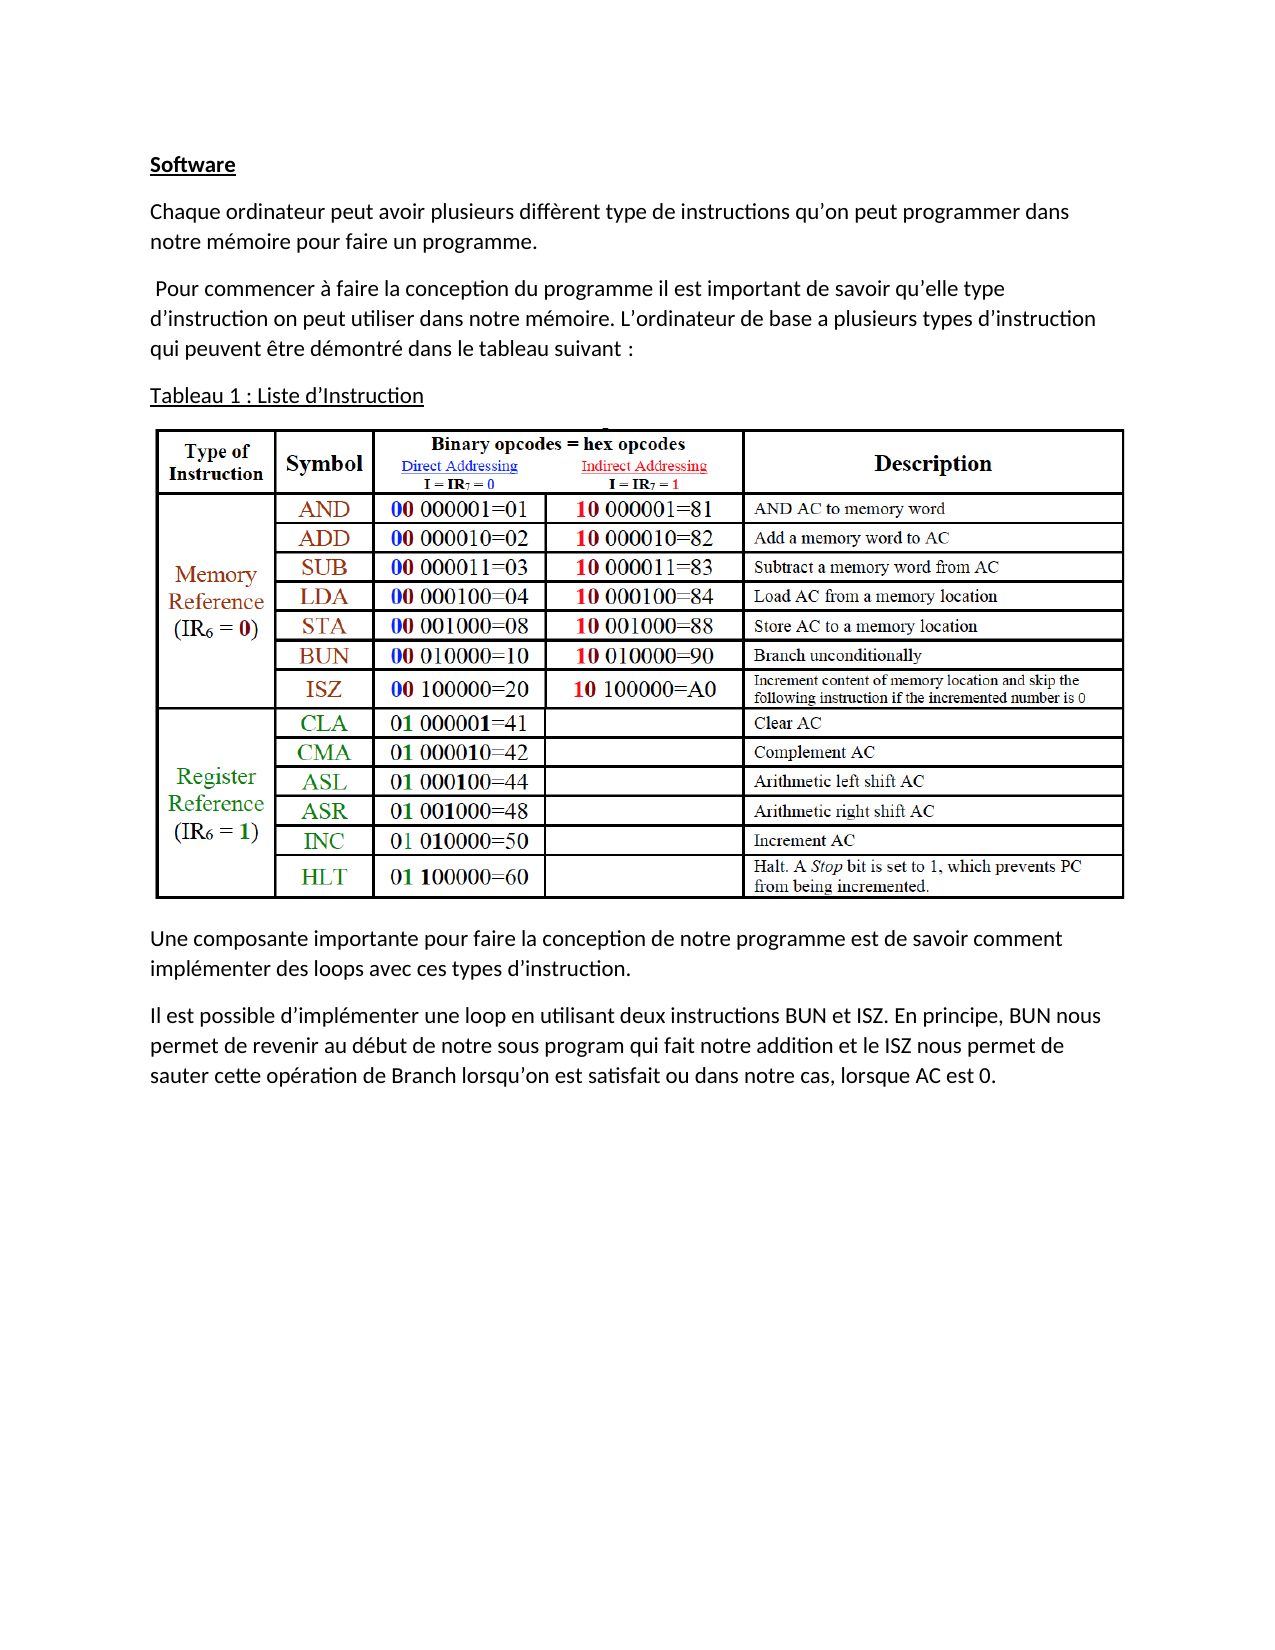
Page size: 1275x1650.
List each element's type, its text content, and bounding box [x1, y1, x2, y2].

text Chaque ordinateur peut avoir plusieurs diffèrent type de instructions qu’on peut programmer dans notre mémoire pour faire un programme. [150, 197, 1125, 255]
text Pour commencer à faire la conception du programme il est important de savoir qu’elle type d’instruction on peut utiliser dans notre mémoire. L’ordinateur de base a plusieurs types d’instruction qui peuvent être démontré dans le tableau suivant : [150, 274, 1125, 362]
text Software [150, 150, 1125, 178]
text Il est possible d’implémenter une loop en utilisant deux instructions BUN et ISZ. En principe, BUN nous permet de revenir au début de notre sous program qui fait notre addition et le ISZ nous permet de sauter cette opération de Branch lorsqu’on est satisfait ou dans notre cas, lorsque AC est 0. [150, 1001, 1125, 1089]
text Une composante importante pour faire la conception de notre programme est de savoir comment implémenter des loops avec ces types d’instruction. [150, 924, 1125, 982]
text Tableau 1 : Liste d’Instruction [150, 381, 1125, 409]
picture [150, 428, 1125, 905]
